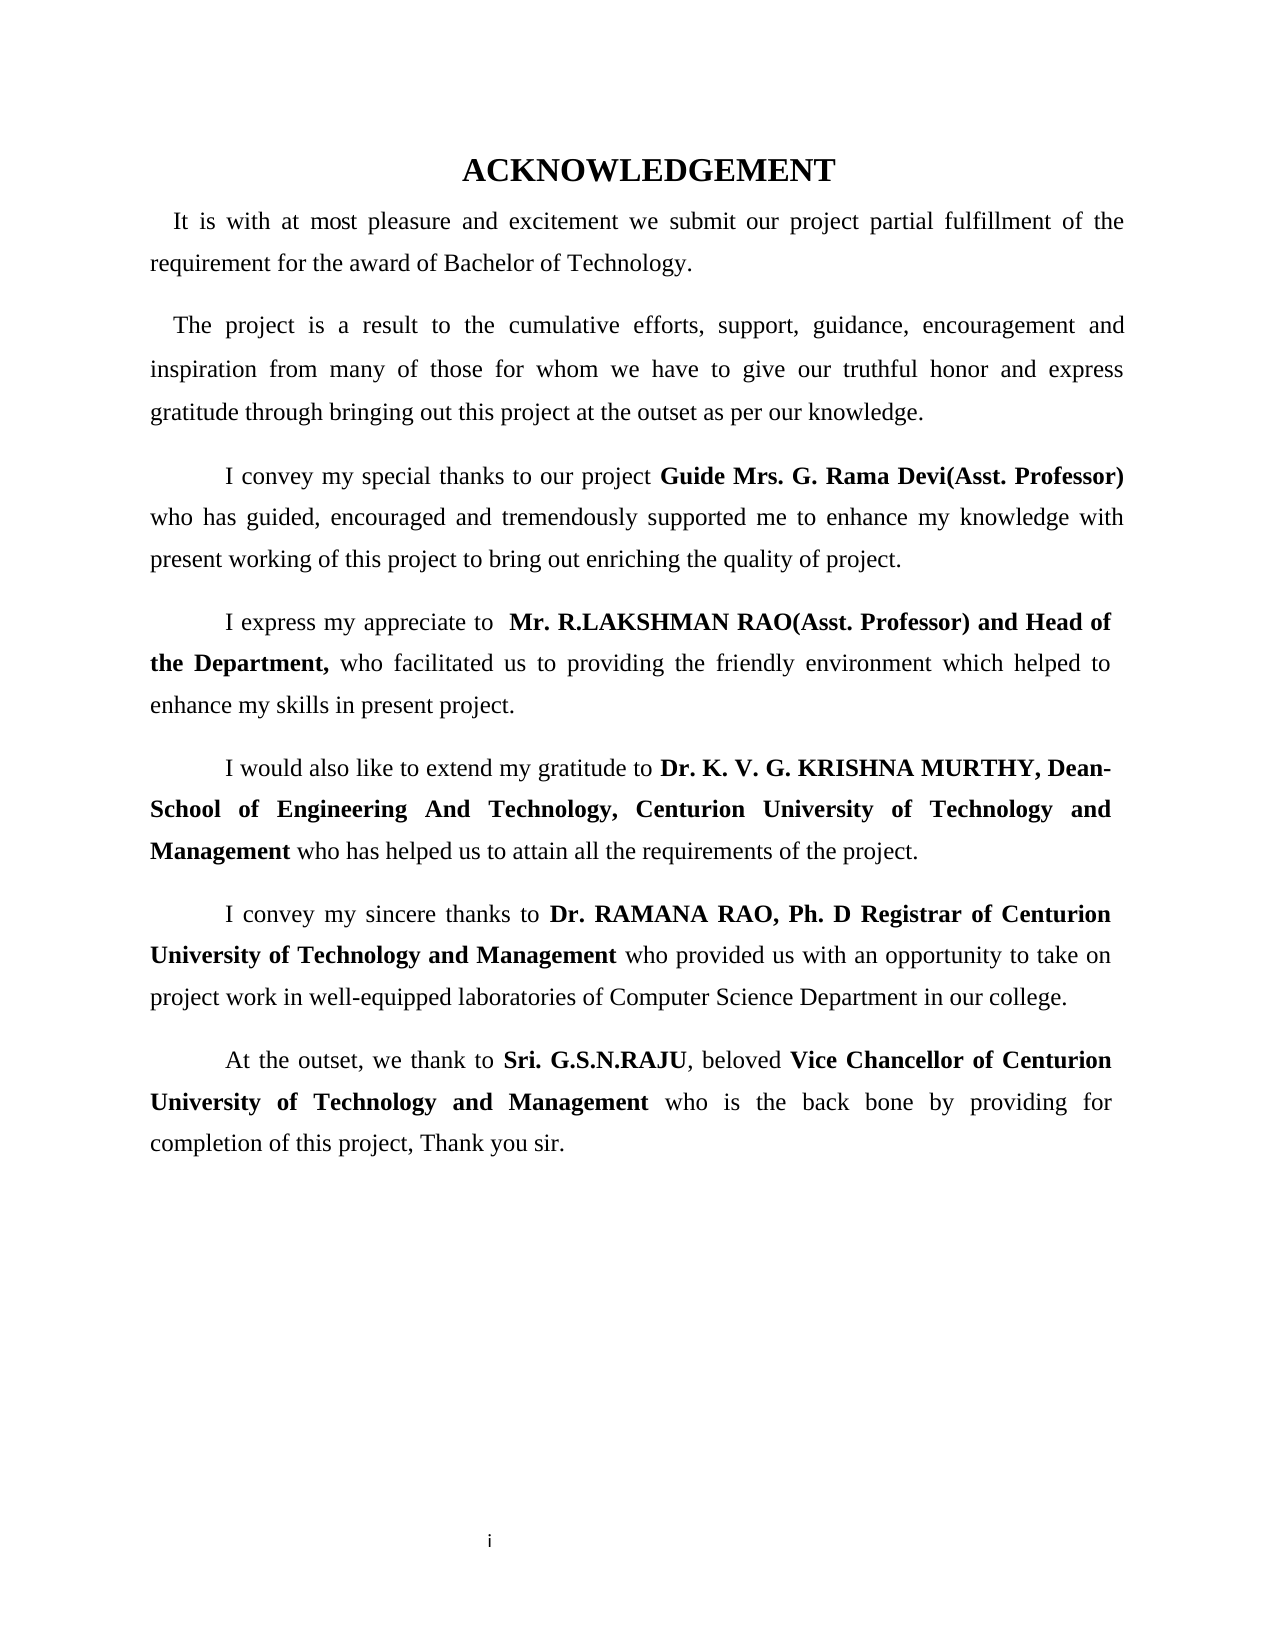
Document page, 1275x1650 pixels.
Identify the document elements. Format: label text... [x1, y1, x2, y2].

text I express my appreciate to Mr. R.LAKSHMAN RAO(Asst. Professor) and Head of the Department, who facilitated us to providing the friendly environment which helped to enhance my skills in present project. [150, 607, 1112, 719]
text I convey my sincere thanks to Dr. RAMANA RAO, Ph. D Registrar of Centurion University of Technology and Management who provided us with an opportunity to take on project work in well-equipped laboratories of Computer Science Department in our college. [150, 899, 1112, 1011]
text It is with at most pleasure and excitement we submit our project partial fulfillment of the requirement for the award of Bachelor of Technology. [150, 206, 1125, 277]
text The project is a result to the cumulative efforts, support, guidance, encouragement and inspiration from many of those for whom we have to give our truthful honor and express gratitude through bringing out this project at the outset as per our knowledge. [150, 311, 1125, 426]
text ACKNOWLEDGEMENT [150, 150, 1125, 188]
text At the outset, we thank to Sri. G.S.N.RAJU, beloved Vice Chancellor of Centurion University of Technology and Management who is the back bone by providing for completion of this project, Thank you sir. [150, 1045, 1112, 1157]
text I would also like to extend my gratitude to Dr. K. V. G. KRISHNA MURTHY, Dean-School of Engineering And Technology, Centurion University of Technology and Management who has helped us to attain all the requirements of the project. [150, 753, 1112, 865]
text I convey my special thanks to our project Guide Mrs. G. Rama Devi(Asst. Professor) who has guided, encouraged and tremendously supported me to enhance my knowledge with present working of this project to bring out enriching the quality of project. [150, 461, 1125, 573]
